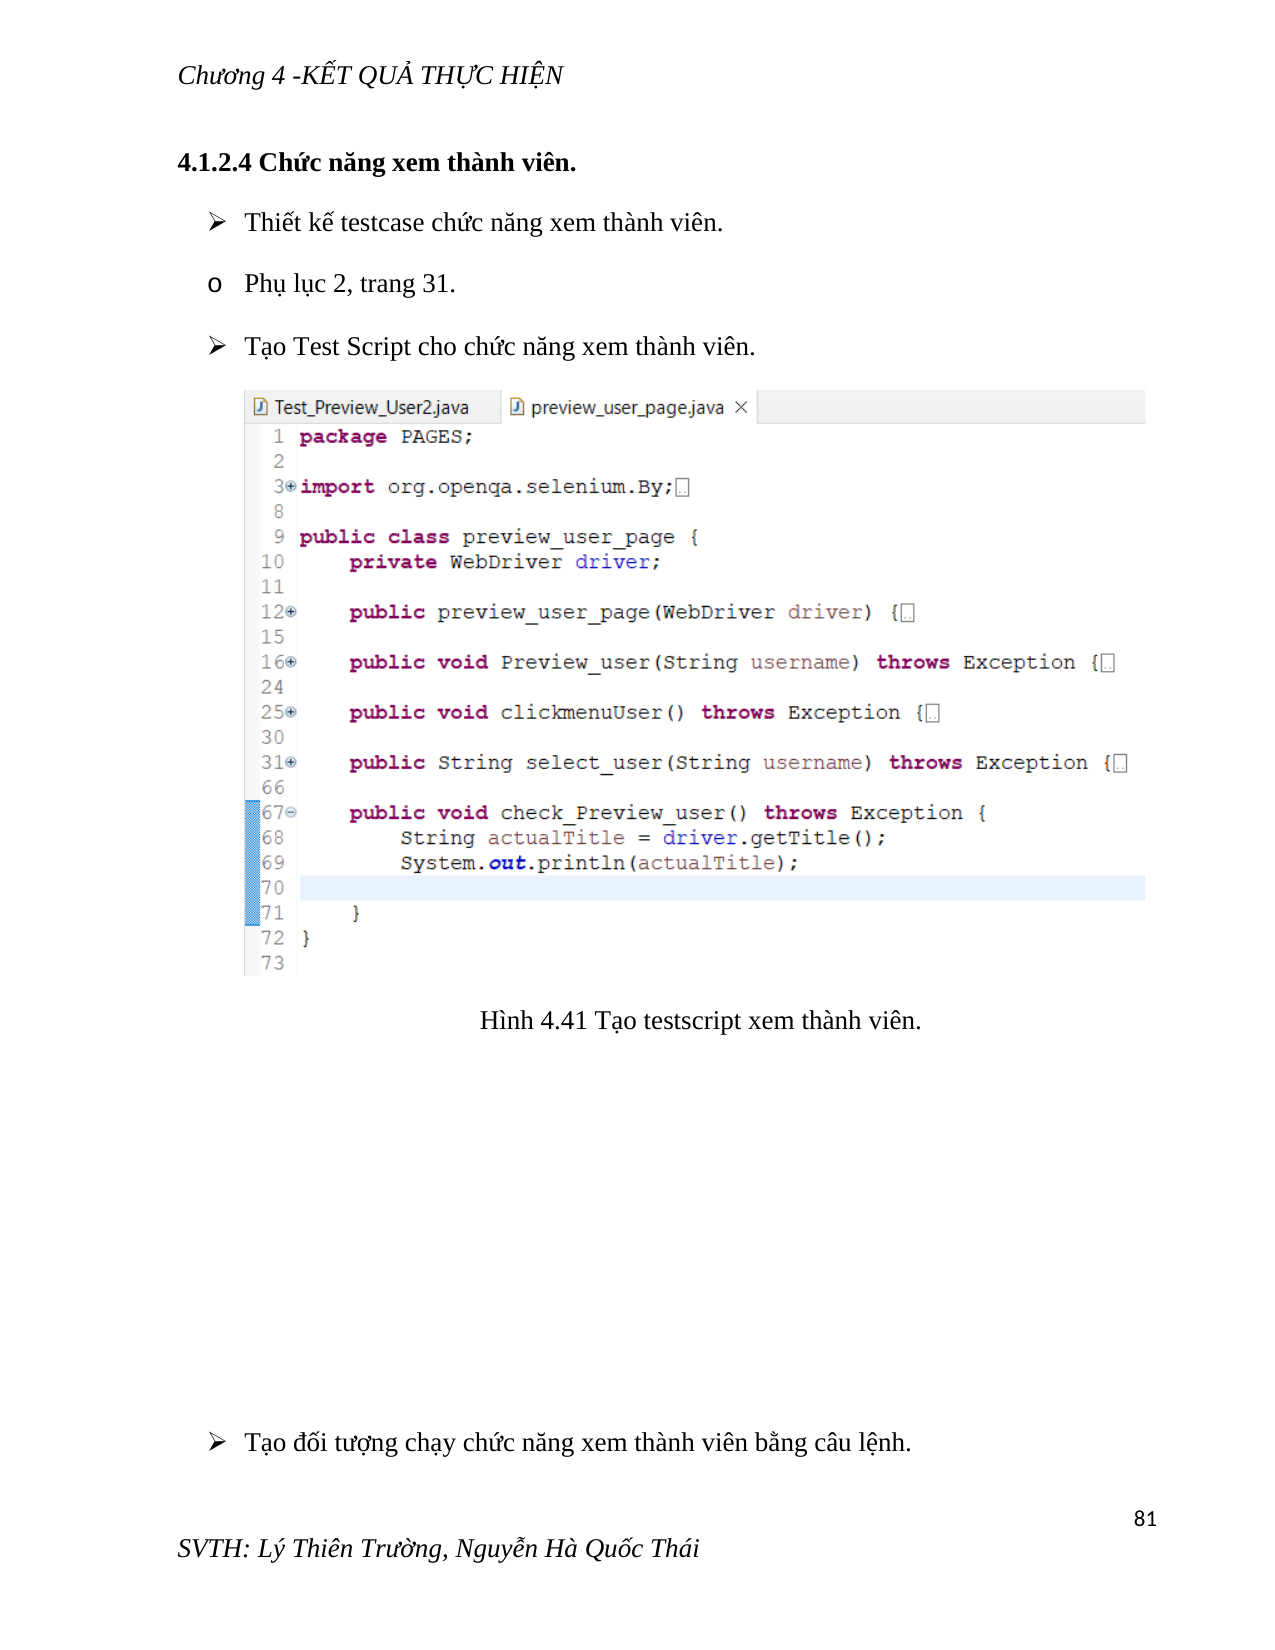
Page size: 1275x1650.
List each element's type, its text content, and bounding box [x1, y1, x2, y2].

list Tạo đối tượng chạy chức năng xem thành viên bằng câu lệnh. [207, 1426, 1157, 1458]
list Thiết kế testcase chức năng xem thành viên. [207, 207, 1157, 238]
text Hình 4.41 Tạo testscript xem thành viên. [244, 1004, 1157, 1035]
picture [244, 390, 1146, 976]
text 4.1.2.4 Chức năng xem thành viên. [177, 146, 1157, 177]
list Tạo Test Script cho chức năng xem thành viên. [207, 329, 1157, 361]
list Phụ lục 2, trang 31. [207, 267, 1157, 300]
